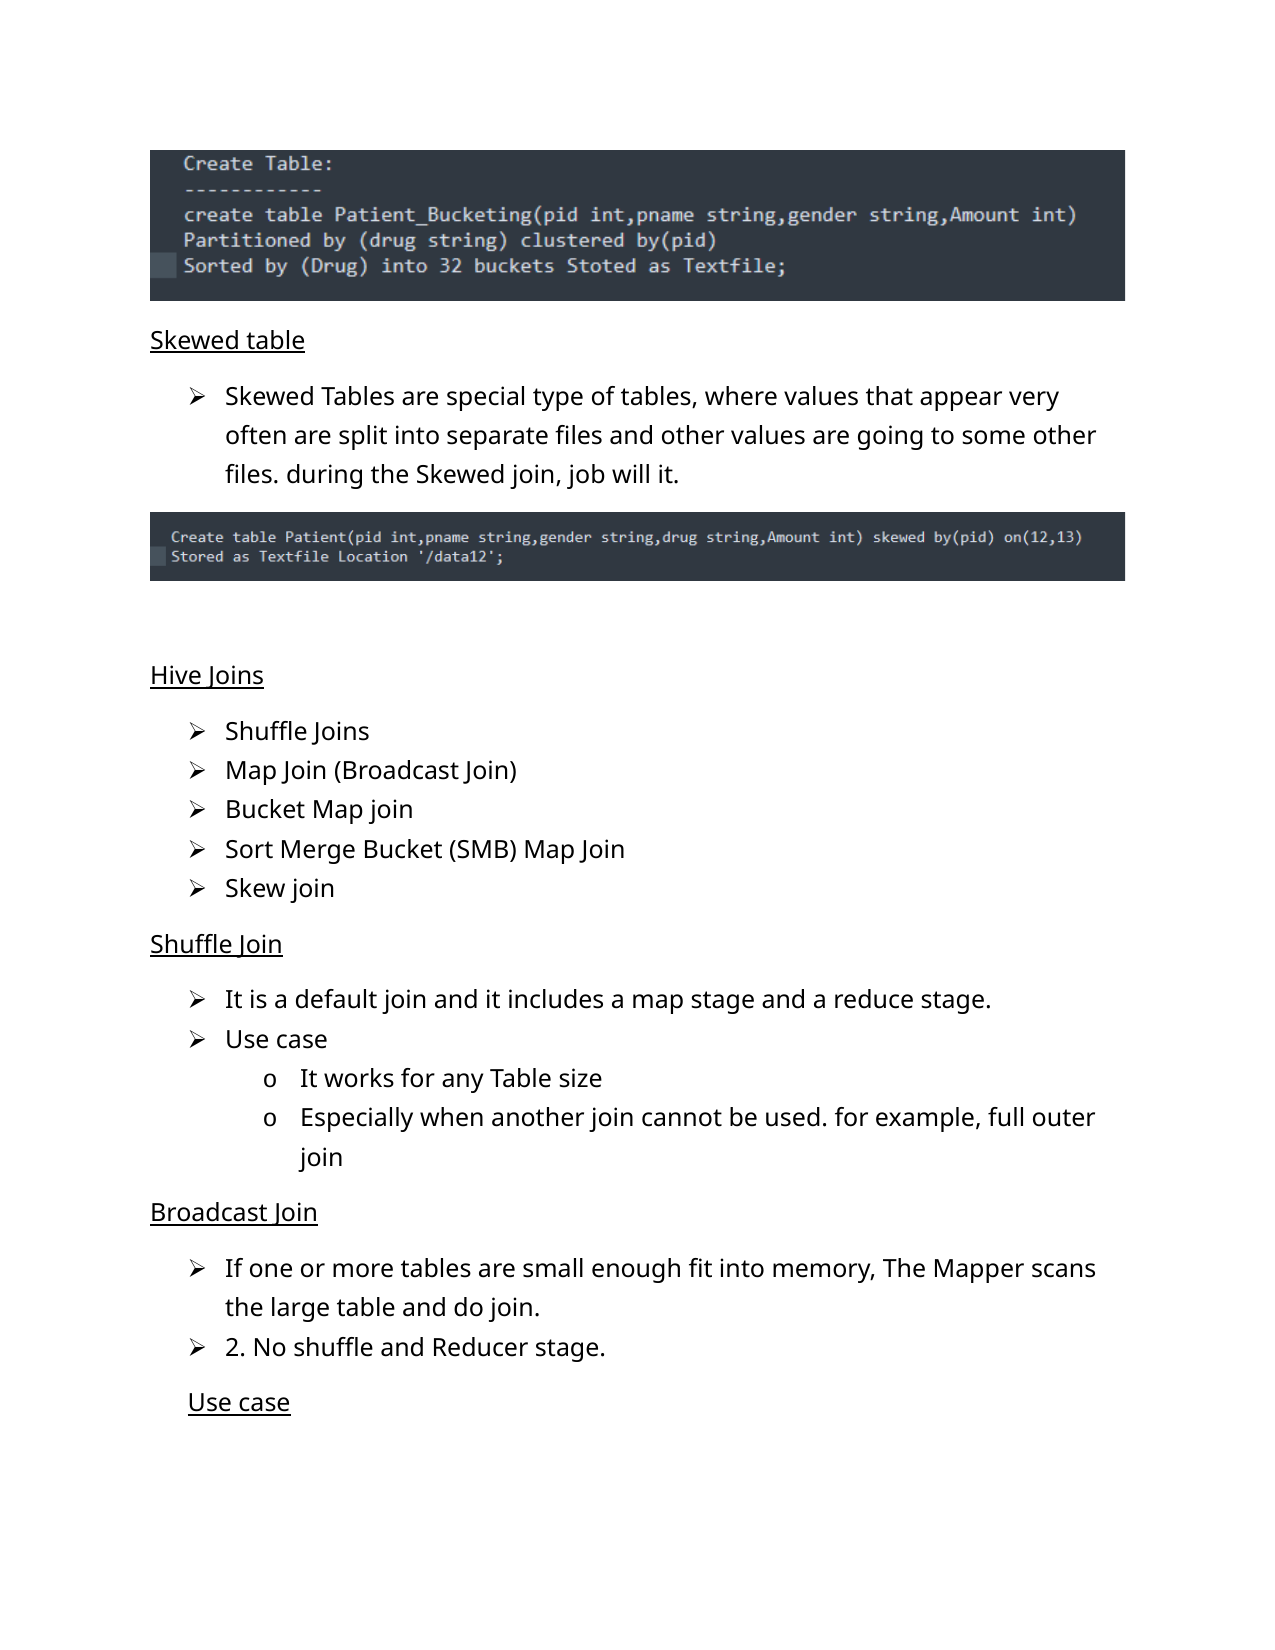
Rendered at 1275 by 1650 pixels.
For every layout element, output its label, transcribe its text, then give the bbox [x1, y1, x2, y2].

list If one or more tables are small enough fit into memory, The Mapper scans the large table and do join. [187, 1251, 1125, 1324]
list Map Join (Broadcast Join) [187, 753, 1125, 787]
list Bucket Map join [187, 792, 1125, 826]
list Especially when another join cannot be used. for example, full outer join [262, 1100, 1125, 1173]
list Shuffle Joins [187, 714, 1125, 748]
text Skewed table [150, 322, 1125, 356]
picture [150, 150, 1125, 301]
text Use case [150, 1385, 1125, 1419]
list 2. No shuffle and Reducer stage. [187, 1329, 1125, 1363]
list It works for any Table size [262, 1060, 1125, 1095]
text Shuffle Join [150, 926, 1125, 960]
list Use case [187, 1021, 1125, 1055]
list It is a default join and it includes a map stage and a reduce stage. [187, 982, 1125, 1016]
picture [150, 512, 1125, 581]
text Hive Joins [150, 658, 1125, 692]
text Broadcast Join [150, 1195, 1125, 1229]
list Skew join [187, 870, 1125, 904]
list Sort Merge Bucket (SMB) Map Join [187, 831, 1125, 865]
list Skewed Tables are special type of tables, where values that appear very often are split into separate files and other values are going to some other files. during the Skewed join, job will it. [187, 378, 1125, 491]
